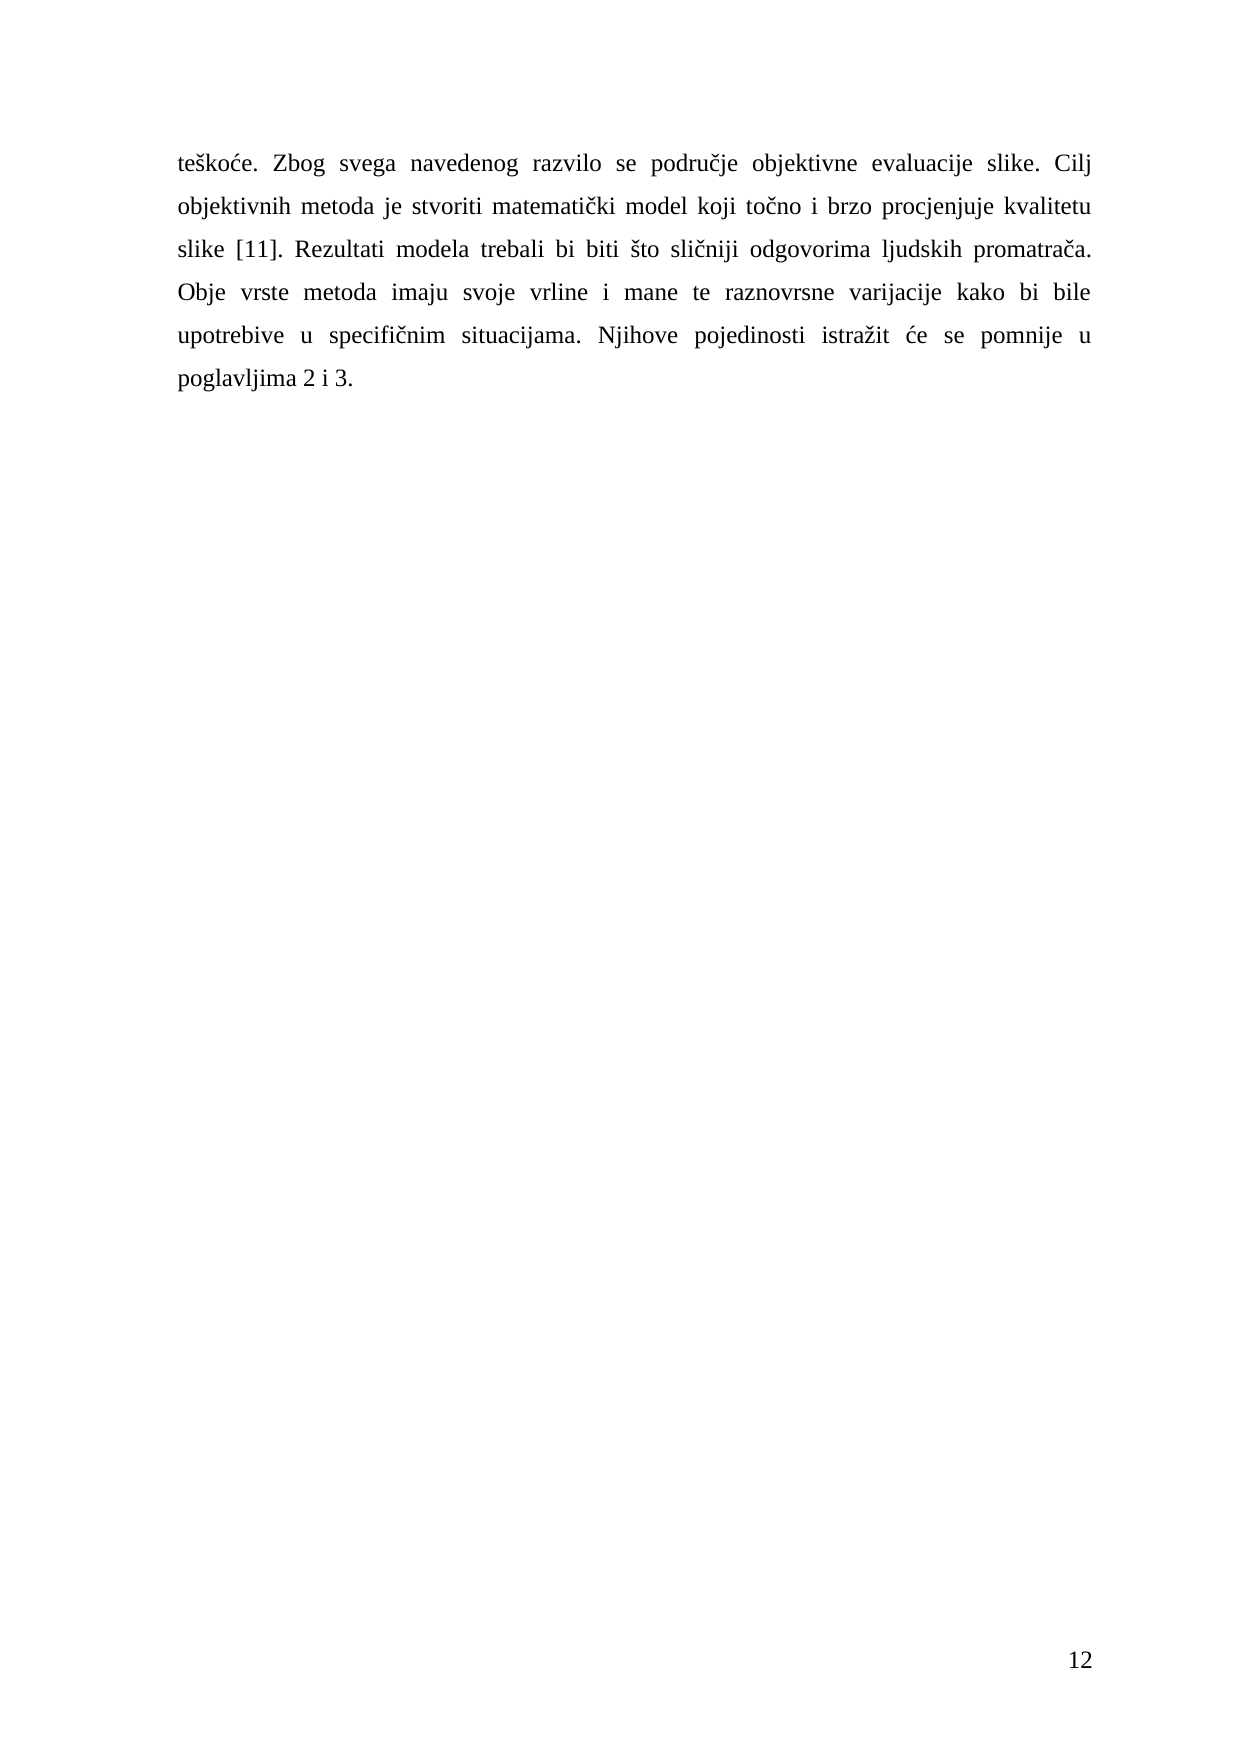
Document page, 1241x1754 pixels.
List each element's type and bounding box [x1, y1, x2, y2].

text [177, 148, 1092, 392]
